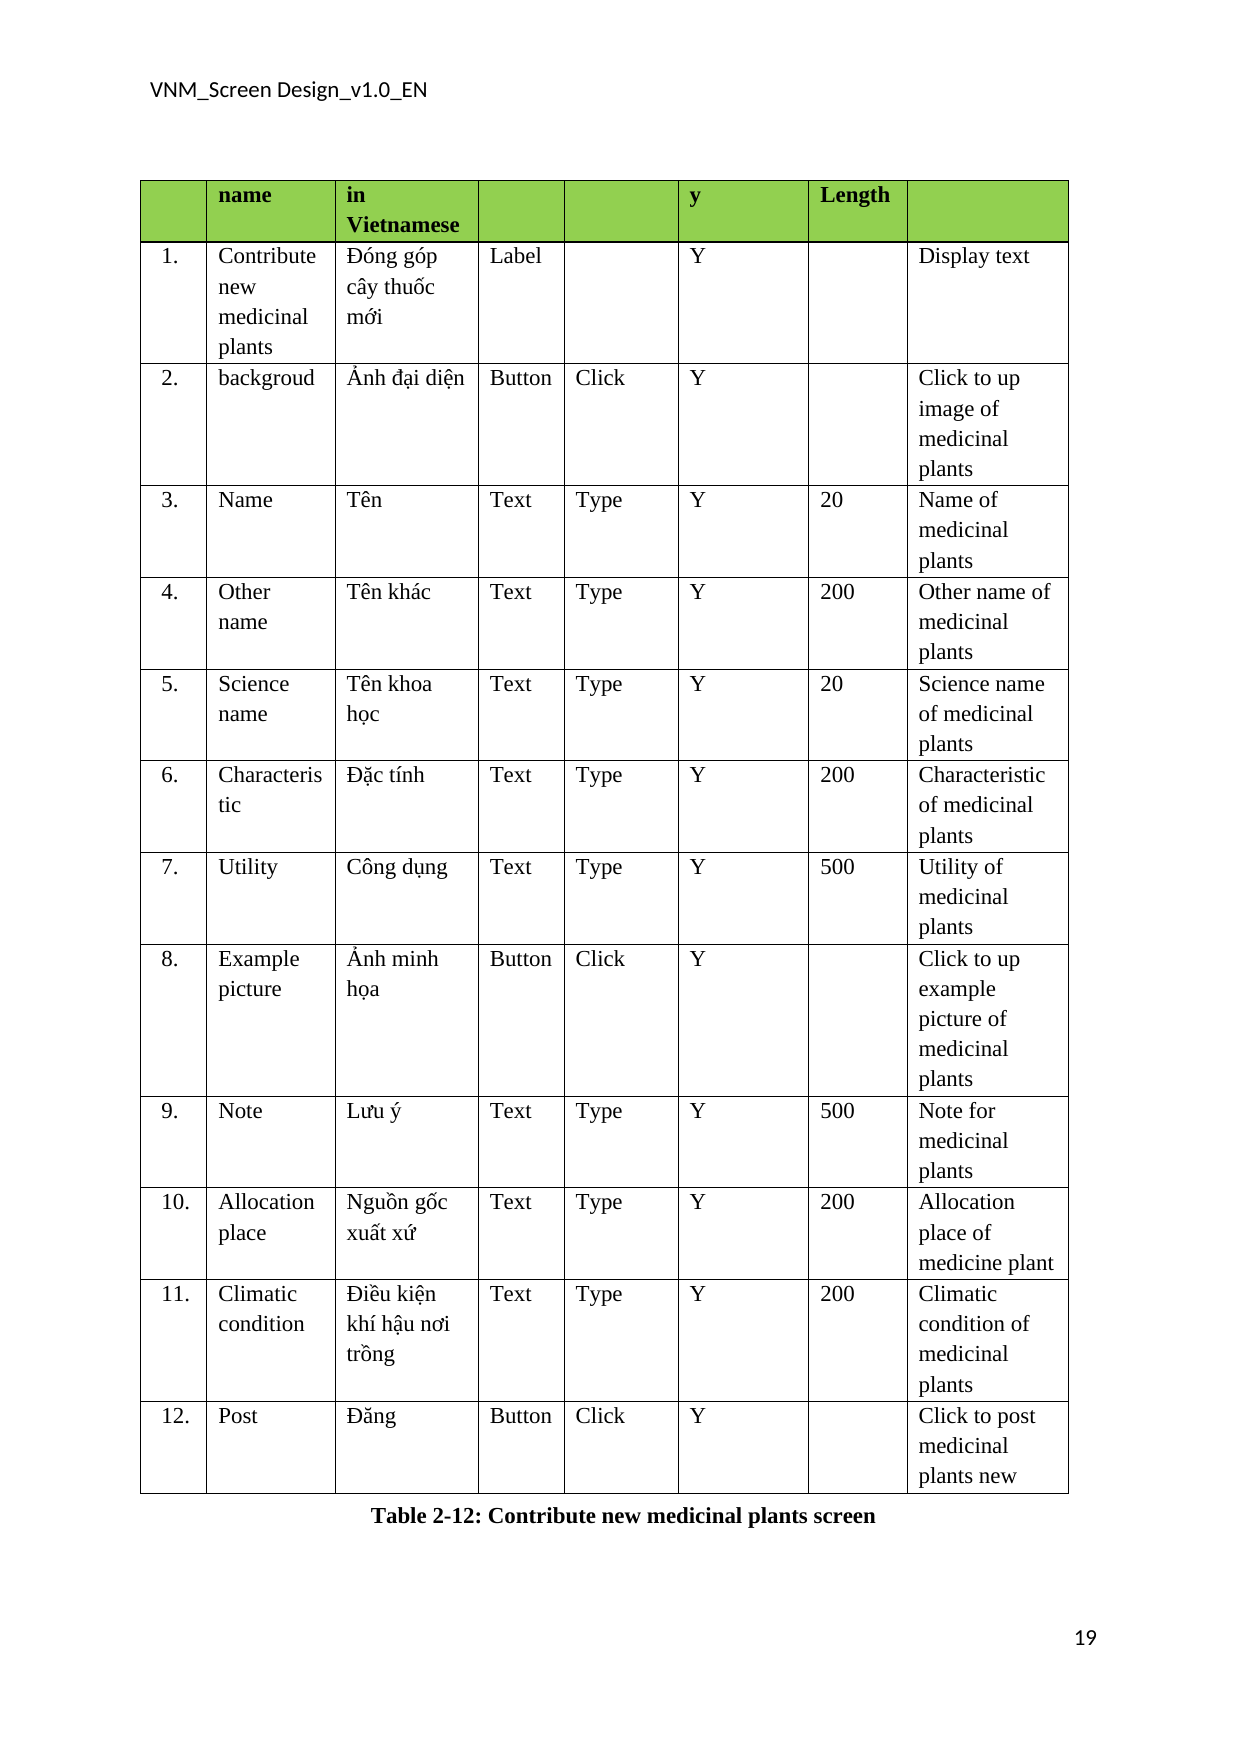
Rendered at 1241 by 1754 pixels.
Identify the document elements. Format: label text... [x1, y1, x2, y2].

table_cell Text [479, 1280, 564, 1401]
table_cell Science name [207, 670, 335, 760]
table_header Description [908, 181, 1068, 241]
table_cell 3. [141, 486, 206, 577]
table_cell Other name [207, 578, 335, 668]
table_cell 11. [141, 1280, 206, 1401]
table_cell Type [565, 1097, 678, 1187]
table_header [336, 181, 478, 241]
table_cell 10. [141, 1188, 206, 1279]
table_cell Note [207, 1097, 335, 1187]
table_cell Allocation place of medicine plant [908, 1188, 1068, 1279]
table_cell Click [565, 1402, 678, 1492]
table_cell Click to up example picture of medicinal plants [908, 945, 1068, 1096]
table_cell Science name of medicinal plants [908, 670, 1068, 760]
table_cell Post [207, 1402, 335, 1492]
table_cell Type [565, 486, 678, 577]
table_header Field name [207, 181, 335, 241]
table_cell 6. [141, 761, 206, 852]
table_header No [141, 181, 206, 241]
table_cell Text [479, 1188, 564, 1279]
table_cell Text [479, 1097, 564, 1187]
table_cell Climatic condition of medicinal plants [908, 1280, 1068, 1401]
table_cell 7. [141, 853, 206, 943]
table_cell Y [679, 1188, 808, 1279]
table_cell Y [679, 853, 808, 943]
table_cell Đặc tính [336, 761, 478, 852]
table_cell Nguồn gốc xuất xứ [336, 1188, 478, 1279]
table_cell Type [565, 761, 678, 852]
table_cell Công dụng [336, 853, 478, 943]
table_cell 500 [809, 853, 907, 943]
table_cell Click [565, 364, 678, 485]
table_cell Y [679, 670, 808, 760]
table_cell 12. [141, 1402, 206, 1492]
table_cell Allocation place [207, 1188, 335, 1279]
table_cell Text [479, 761, 564, 852]
table_cell Text [479, 578, 564, 668]
table_cell Type [565, 1280, 678, 1401]
table_cell Other name of medicinal plants [908, 578, 1068, 668]
table_cell Climatic condition [207, 1280, 335, 1401]
table_cell 500 [809, 1097, 907, 1187]
table_cell 200 [809, 578, 907, 668]
table_cell Y [679, 1097, 808, 1187]
table_cell Button [479, 945, 564, 1096]
table_cell Click [565, 945, 678, 1096]
table_cell Text [479, 486, 564, 577]
table_cell Tên khác [336, 578, 478, 668]
table_cell 200 [809, 1188, 907, 1279]
table_cell Contribute new medicinal plants [207, 243, 335, 363]
table_cell Utility of medicinal plants [908, 853, 1068, 943]
table_cell Y [679, 364, 808, 485]
table_cell Y [679, 1280, 808, 1401]
table_cell Utility [207, 853, 335, 943]
table_cell Type [565, 853, 678, 943]
table_cell Name [207, 486, 335, 577]
table_cell 200 [809, 761, 907, 852]
table_cell Y [679, 243, 808, 363]
table_cell [809, 243, 907, 363]
table_cell Type [565, 1188, 678, 1279]
table_header Mandatory [679, 181, 808, 241]
table_cell Y [679, 486, 808, 577]
table_cell 4. [141, 578, 206, 668]
table_cell Note for medicinal plants [908, 1097, 1068, 1187]
table_cell Y [679, 1402, 808, 1492]
table_cell Điều kiện khí hậu nơi trồng [336, 1280, 478, 1401]
table_cell Y [679, 578, 808, 668]
table_cell Đăng [336, 1402, 478, 1492]
table_cell 200 [809, 1280, 907, 1401]
table_cell Button [479, 364, 564, 485]
table_cell Display text [908, 243, 1068, 363]
table_header Max-Length [809, 181, 907, 241]
table_cell Ảnh minh họa [336, 945, 478, 1096]
table_header Require [565, 181, 678, 241]
table_cell Example picture [207, 945, 335, 1096]
table_cell Ảnh đại diện [336, 364, 478, 485]
table_cell 8. [141, 945, 206, 1096]
table_cell Y [679, 945, 808, 1096]
table_cell Click to post medicinal plants new [908, 1402, 1068, 1492]
table_cell Name of medicinal plants [908, 486, 1068, 577]
table_cell Đóng góp cây thuốc mới [336, 243, 478, 363]
table_cell Type [565, 578, 678, 668]
table_cell Label [479, 243, 564, 363]
table_header Type [479, 181, 564, 241]
table_cell [565, 243, 678, 363]
table_cell Text [479, 670, 564, 760]
table_cell [809, 945, 907, 1096]
table_cell Characteristic of medicinal plants [908, 761, 1068, 852]
table_cell [809, 1402, 907, 1492]
table_cell Click to up image of medicinal plants [908, 364, 1068, 485]
table_cell Type [565, 670, 678, 760]
table_cell Y [679, 761, 808, 852]
table_cell Button [479, 1402, 564, 1492]
table_cell Tên khoa học [336, 670, 478, 760]
table_cell 9. [141, 1097, 206, 1187]
table_cell Text [479, 853, 564, 943]
table_cell 2. [141, 364, 206, 485]
table_cell 5. [141, 670, 206, 760]
table_cell 20 [809, 670, 907, 760]
table_cell [809, 364, 907, 485]
table_cell 20 [809, 486, 907, 577]
table_cell Characteristic [207, 761, 335, 852]
table_cell Tên [336, 486, 478, 577]
table_cell backgroud [207, 364, 335, 485]
table_cell Lưu ý [336, 1097, 478, 1187]
table_cell 1. [141, 243, 206, 363]
